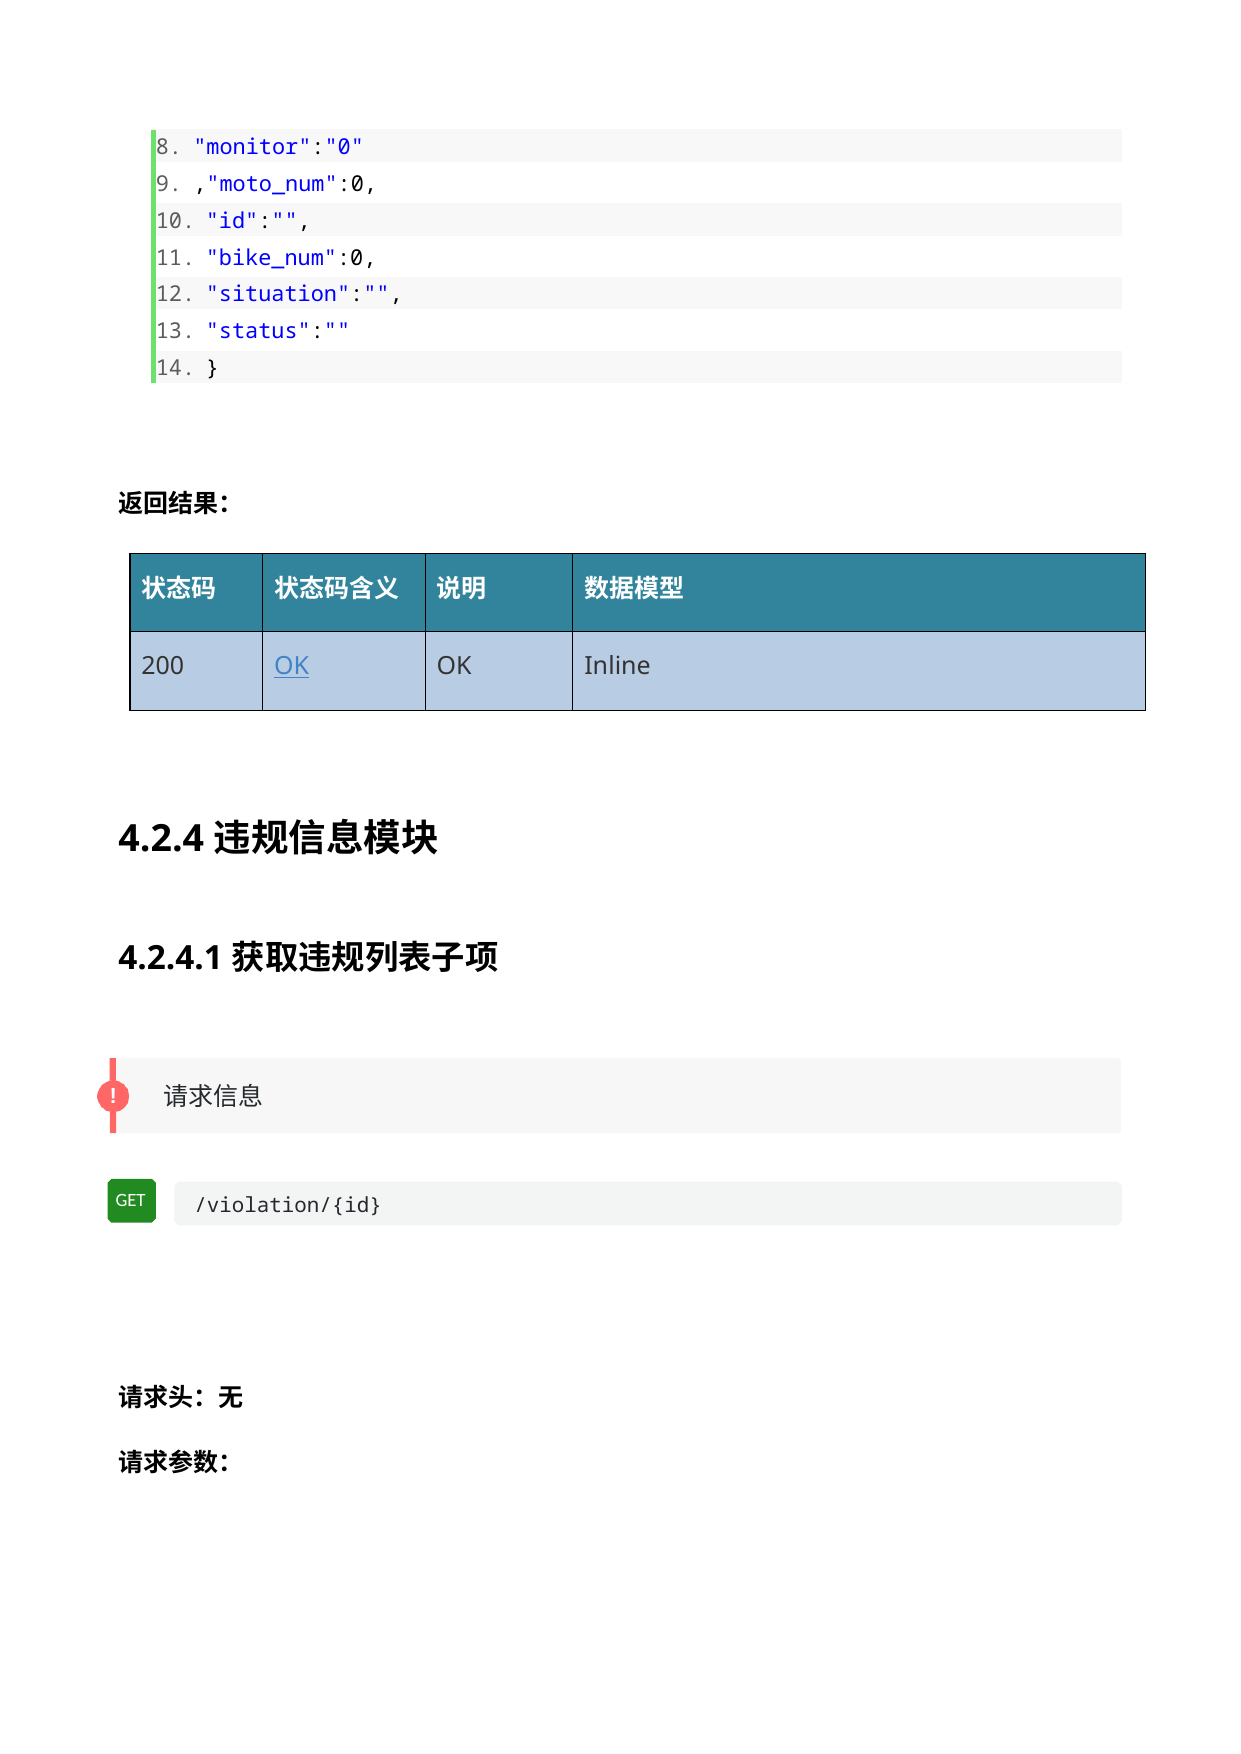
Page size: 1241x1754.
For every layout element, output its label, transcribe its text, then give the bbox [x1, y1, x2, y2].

table_cell 200 [131, 632, 262, 710]
table_cell Inline [573, 632, 1145, 710]
text 请求头：无 [118, 1363, 1122, 1428]
list "bike_num":0, [156, 240, 1122, 273]
table_cell OK [426, 632, 572, 710]
list "id":"", [156, 203, 1122, 236]
list ,"moto_num":0, [156, 166, 1122, 199]
table_header 状态码含义 [263, 554, 425, 631]
list "situation":"", [156, 277, 1122, 309]
table_header 状态码 [131, 554, 262, 631]
list "monitor":"0" [151, 129, 1122, 162]
list "status":"" [156, 314, 1122, 346]
text 请求参数： [118, 1428, 1122, 1493]
list } [156, 351, 1122, 383]
picture [97, 1080, 129, 1112]
table_header 数据模型 [573, 554, 1145, 631]
table_cell OK [263, 632, 425, 710]
text 返回结果： [118, 469, 1122, 534]
subtitle 4.2.4.1 获取违规列表子项 [118, 922, 1122, 987]
table_header 说明 [426, 554, 572, 631]
subtitle 4.2.4 违规信息模块 [118, 803, 1122, 868]
